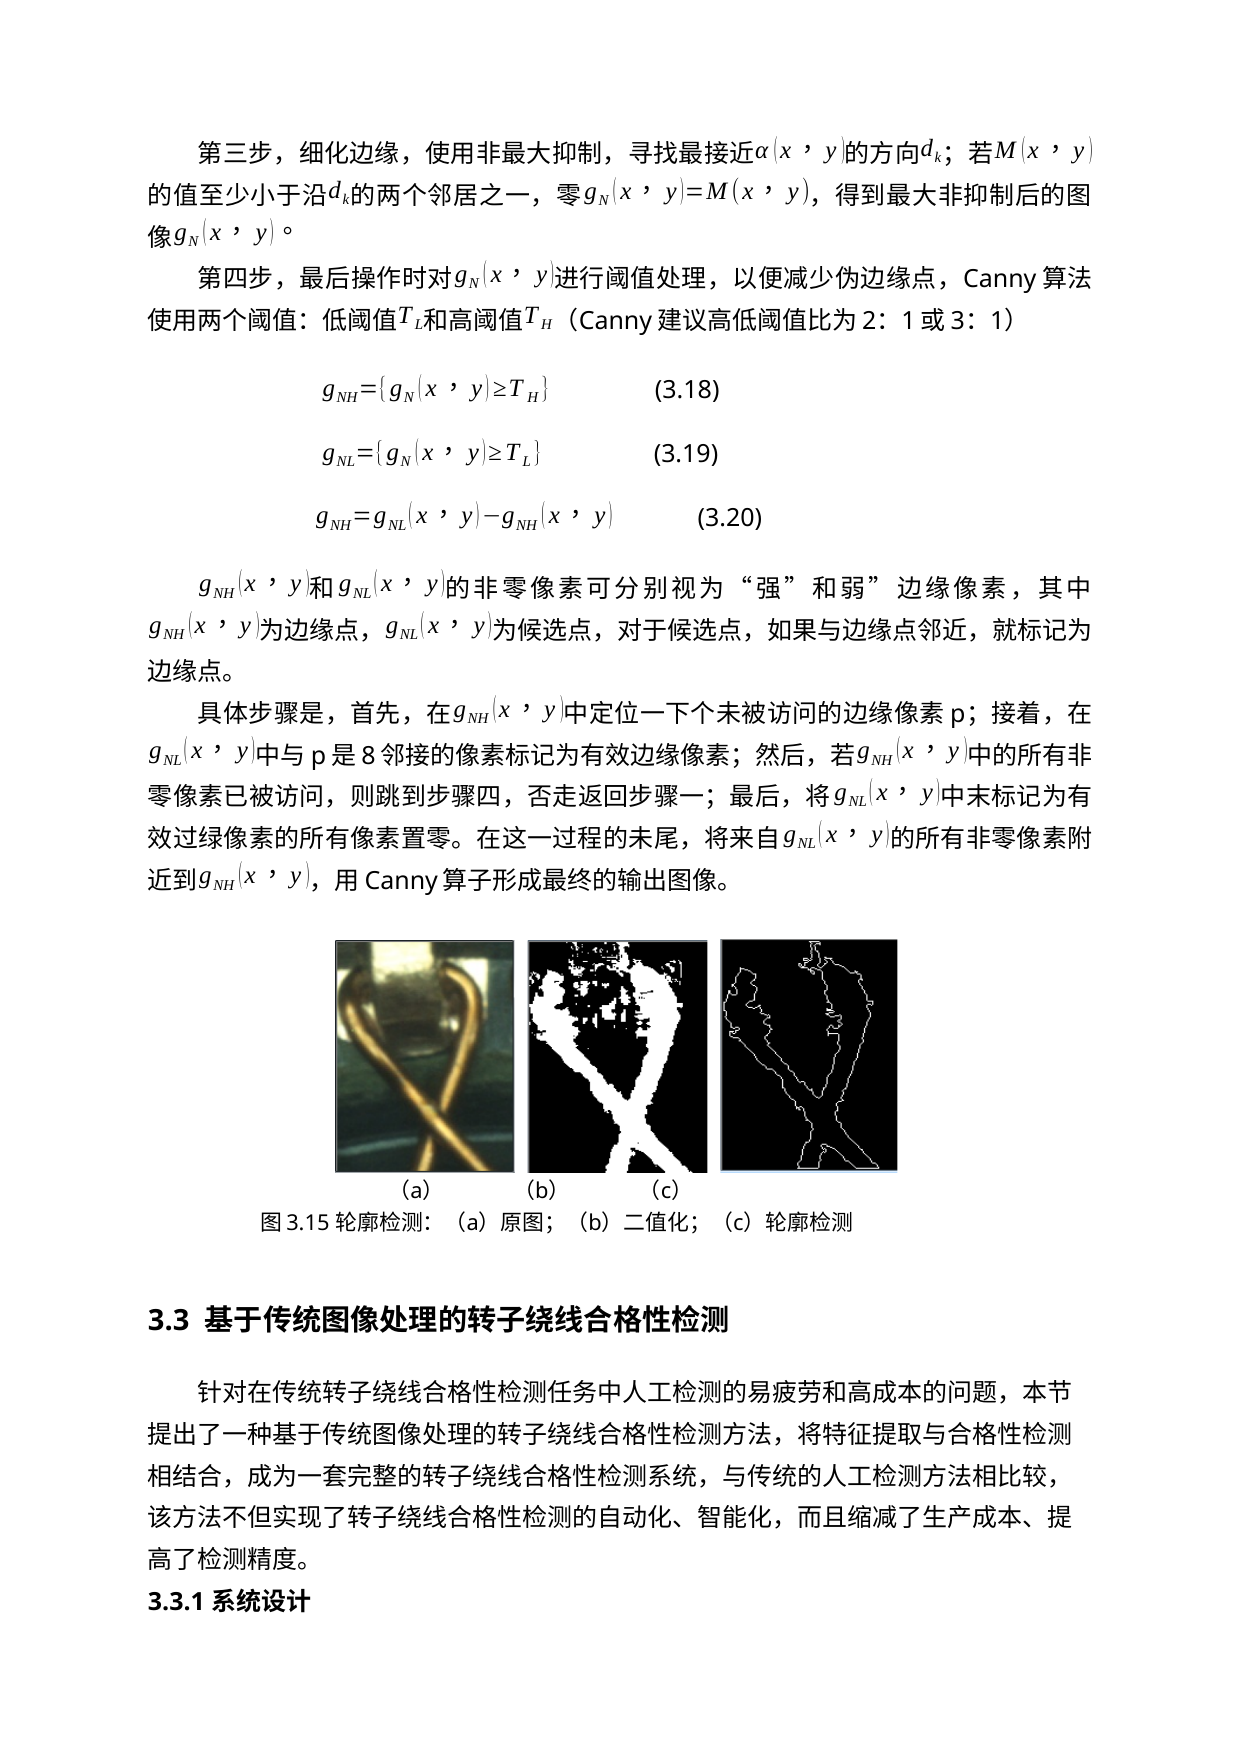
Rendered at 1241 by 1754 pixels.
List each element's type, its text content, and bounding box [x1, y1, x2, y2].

text 第四步，最后操作时对进行阈值处理，以便减少伪边缘点，Canny算法使用两个阈值：低阈值和高阈值（Canny建议高低阈值比为2：1或3：1） [148, 254, 1092, 338]
text (3.20) [148, 500, 1092, 534]
text 具体步骤是，首先，在中定位一下个未被访问的边缘像素p；接着，在中与p是8邻接的像素标记为有效边缘像素；然后，若中的所有非零像素已被访问，则跳到步骤四，否走返回步骤一；最后，将中末标记为有效过绿像素的所有像素置零。在这一过程的未尾，将来自的所有非零像素附近到，用Canny算子形成最终的输出图像。 [148, 689, 1092, 897]
picture [527, 940, 708, 1173]
text （a） （b） （c） [148, 1173, 1092, 1205]
text 图3.15 轮廓检测：（a）原图；（b）二值化；（c）轮廓检测 [148, 1205, 1092, 1237]
text 3.3.1 系统设计 [148, 1577, 1092, 1618]
text 第三步，细化边缘，使用非最大抑制，寻找最接近的方向；若的值至少小于沿的两个邻居之一，零，得到最大非抑制后的图像 [148, 129, 1092, 254]
text 3.3 基于传统图像处理的转子绕线合格性检测 [148, 1297, 1092, 1339]
picture [720, 939, 898, 1173]
text 和的非零像素可分别视为“强”和弱”边缘像素，其中为边缘点，为候选点，对于候选点，如果与边缘点邻近，就标记为边缘点。 [148, 564, 1092, 689]
text 针对在传统转子绕线合格性检测任务中人工检测的易疲劳和高成本的问题，本节提出了一种基于传统图像处理的转子绕线合格性检测方法，将特征提取与合格性检测相结合，成为一套完整的转子绕线合格性检测系统，与传统的人工检测方法相比较，该方法不但实现了转子绕线合格性检测的自动化、智能化，而且缩减了生产成本、提高了检测精度。 [148, 1368, 1092, 1577]
text (3.18) [148, 372, 1092, 406]
text (3.19) [148, 436, 1092, 470]
picture [335, 940, 515, 1173]
